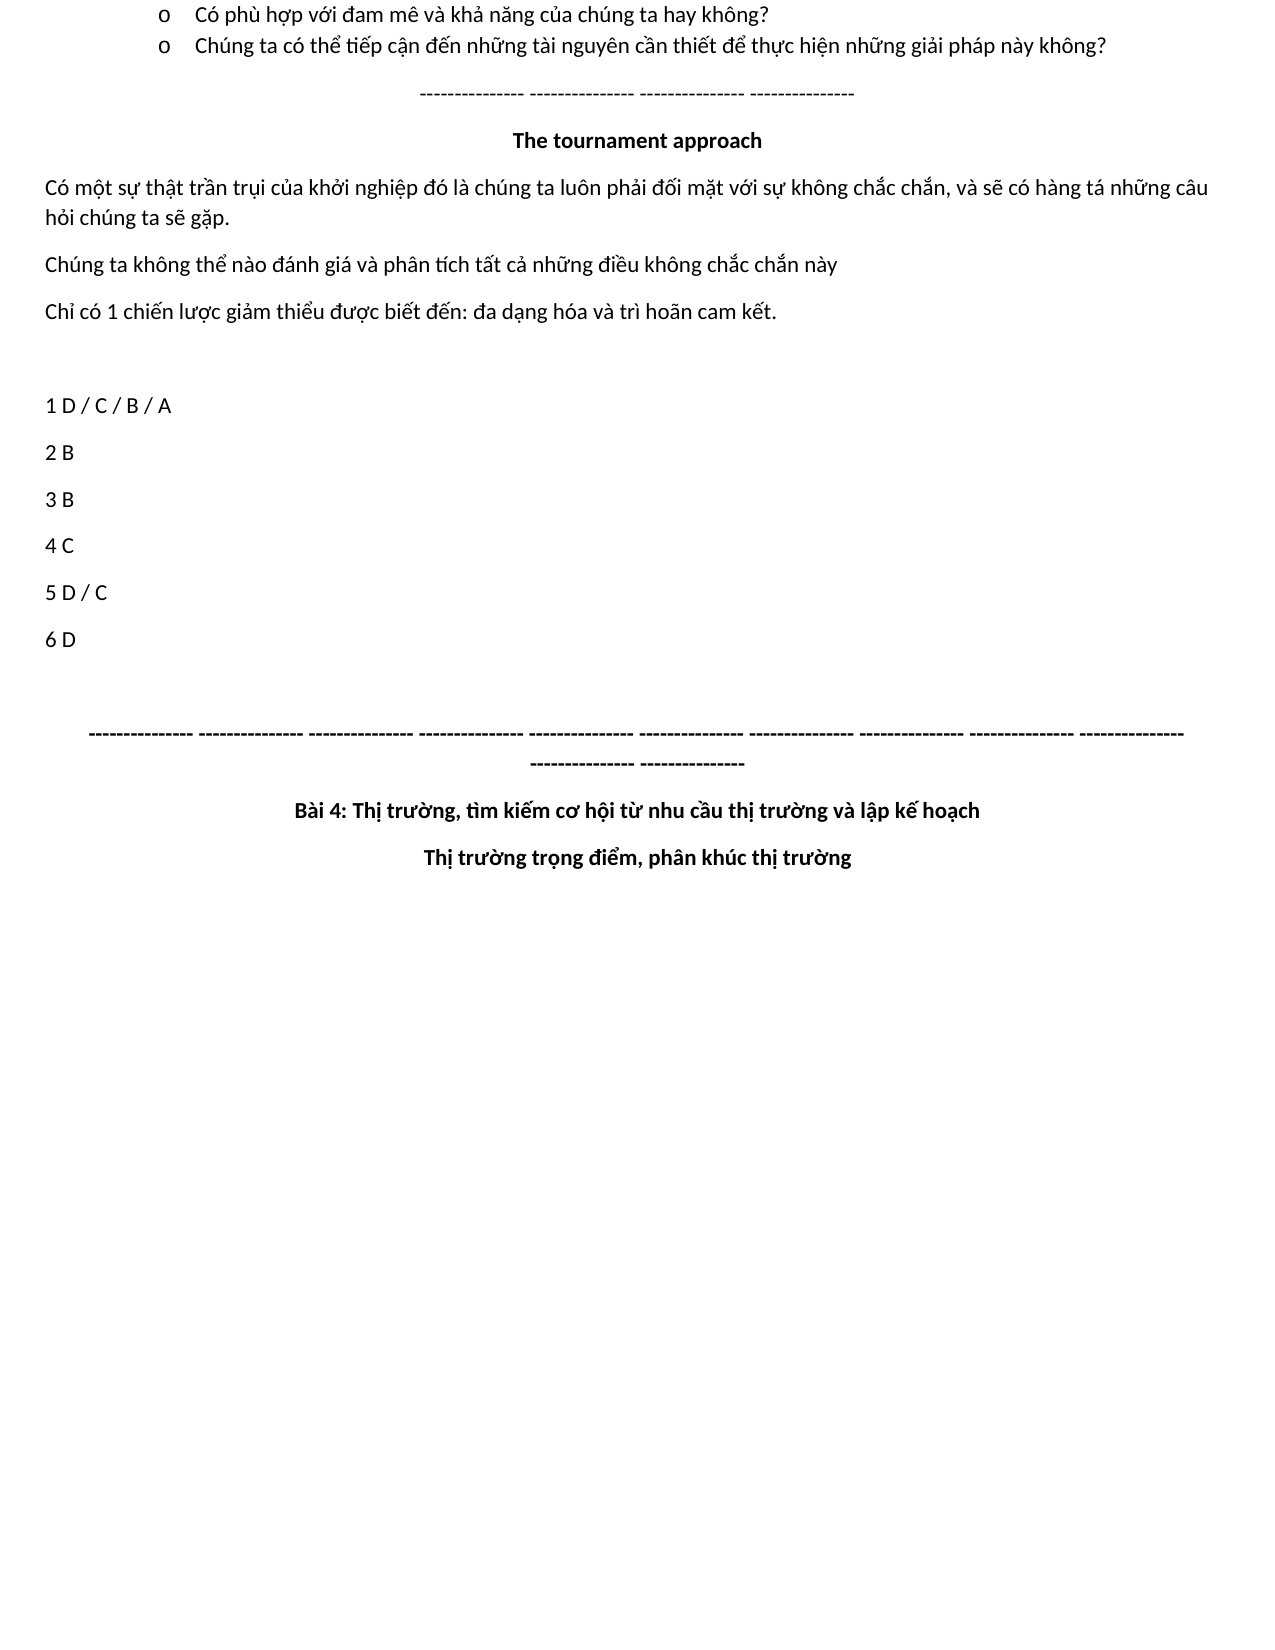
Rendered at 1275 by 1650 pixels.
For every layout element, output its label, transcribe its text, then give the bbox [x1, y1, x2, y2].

text 4 C [45, 532, 1230, 560]
list Có phù hợp với đam mê và khả năng của chúng ta hay không? [157, 0, 1230, 29]
text --------------- --------------- --------------- --------------- --------------- --------------- --------------- --------------- --------------- --------------- --------------- --------------- [45, 719, 1230, 777]
text 1 D / C / B / A [45, 391, 1230, 419]
text Chỉ có 1 chiến lược giảm thiểu được biết đến: đa dạng hóa và trì hoãn cam kết. [45, 297, 1230, 325]
text 3 B [45, 485, 1230, 513]
text Bài 4: Thị trường, tìm kiếm cơ hội từ nhu cầu thị trường và lập kế hoạch [45, 796, 1230, 824]
text Chúng ta không thể nào đánh giá và phân tích tất cả những điều không chắc chắn này [45, 250, 1230, 278]
text 6 D [45, 625, 1230, 653]
text --------------- --------------- --------------- --------------- [45, 79, 1230, 108]
text Thị trường trọng điểm, phân khúc thị trường [45, 843, 1230, 871]
text Có một sự thật trần trụi của khởi nghiệp đó là chúng ta luôn phải đối mặt với sự không chắc chắn, và sẽ có hàng tá những câu hỏi chúng ta sẽ gặp. [45, 173, 1230, 232]
list Chúng ta có thể tiếp cận đến những tài nguyên cần thiết để thực hiện những giải pháp này không? [157, 31, 1230, 61]
text 2 B [45, 438, 1230, 466]
text 5 D / C [45, 578, 1230, 607]
text The tournament approach [45, 126, 1230, 154]
